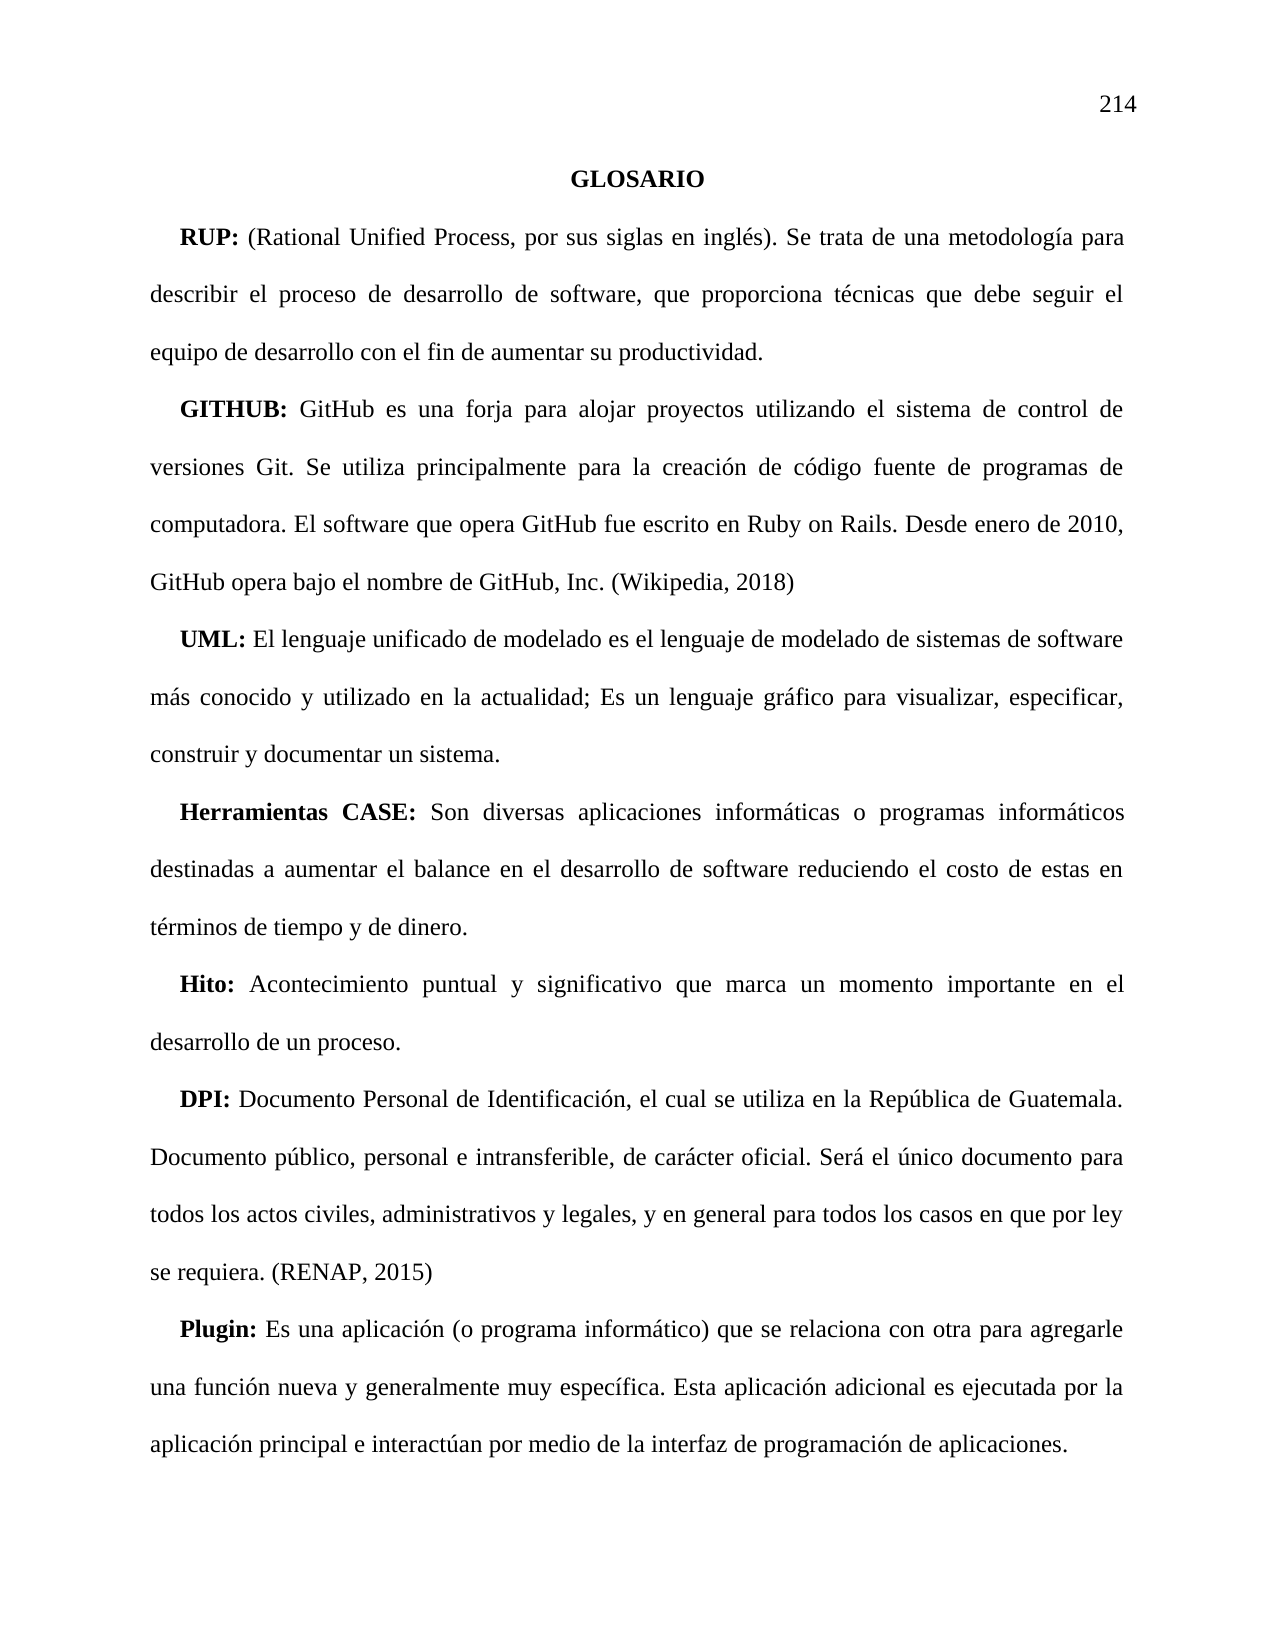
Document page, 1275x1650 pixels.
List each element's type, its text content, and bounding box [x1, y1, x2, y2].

subtitle Glosario [150, 164, 1125, 193]
text DPI: Documento Personal de Identificación, el cual se utiliza en la República de Guatemala. Documento público, personal e intransferible, de carácter oficial. Será el único documento para todos los actos civiles, administrativos y legales, y en general para todos los casos en que por ley se requiera. [150, 1084, 1125, 1286]
text RUP: (Rational Unified Process, por sus siglas en inglés). Se trata de una metodología para describir el proceso de desarrollo de software, que proporciona técnicas que debe seguir el equipo de desarrollo con el fin de aumentar su productividad. [150, 222, 1125, 366]
text Hito: Acontecimiento puntual y significativo que marca un momento importante en el desarrollo de un proceso. [150, 969, 1125, 1056]
text Plugin: Es una aplicación (o programa informático) que se relaciona con otra para agregarle una función nueva y generalmente muy específica. Esta aplicación adicional es ejecutada por la aplicación principal e interactúan por medio de la interfaz de programación de aplicaciones. [150, 1314, 1125, 1458]
text UML: El lenguaje unificado de modelado es el lenguaje de modelado de sistemas de software más conocido y utilizado en la actualidad; Es un lenguaje gráfico para visualizar, especificar, construir y documentar un sistema. [150, 624, 1125, 768]
text Herramientas CASE: Son diversas aplicaciones informáticas o programas informáticos destinadas a aumentar el balance en el desarrollo de software reduciendo el costo de estas en términos de tiempo y de dinero. [150, 797, 1125, 941]
text GITHUB: GitHub es una forja para alojar proyectos utilizando el sistema de control de versiones Git. Se utiliza principalmente para la creación de código fuente de programas de computadora. El software que opera GitHub fue escrito en Ruby on Rails. Desde enero de 2010, GitHub opera bajo el nombre de GitHub, Inc. [150, 394, 1125, 596]
